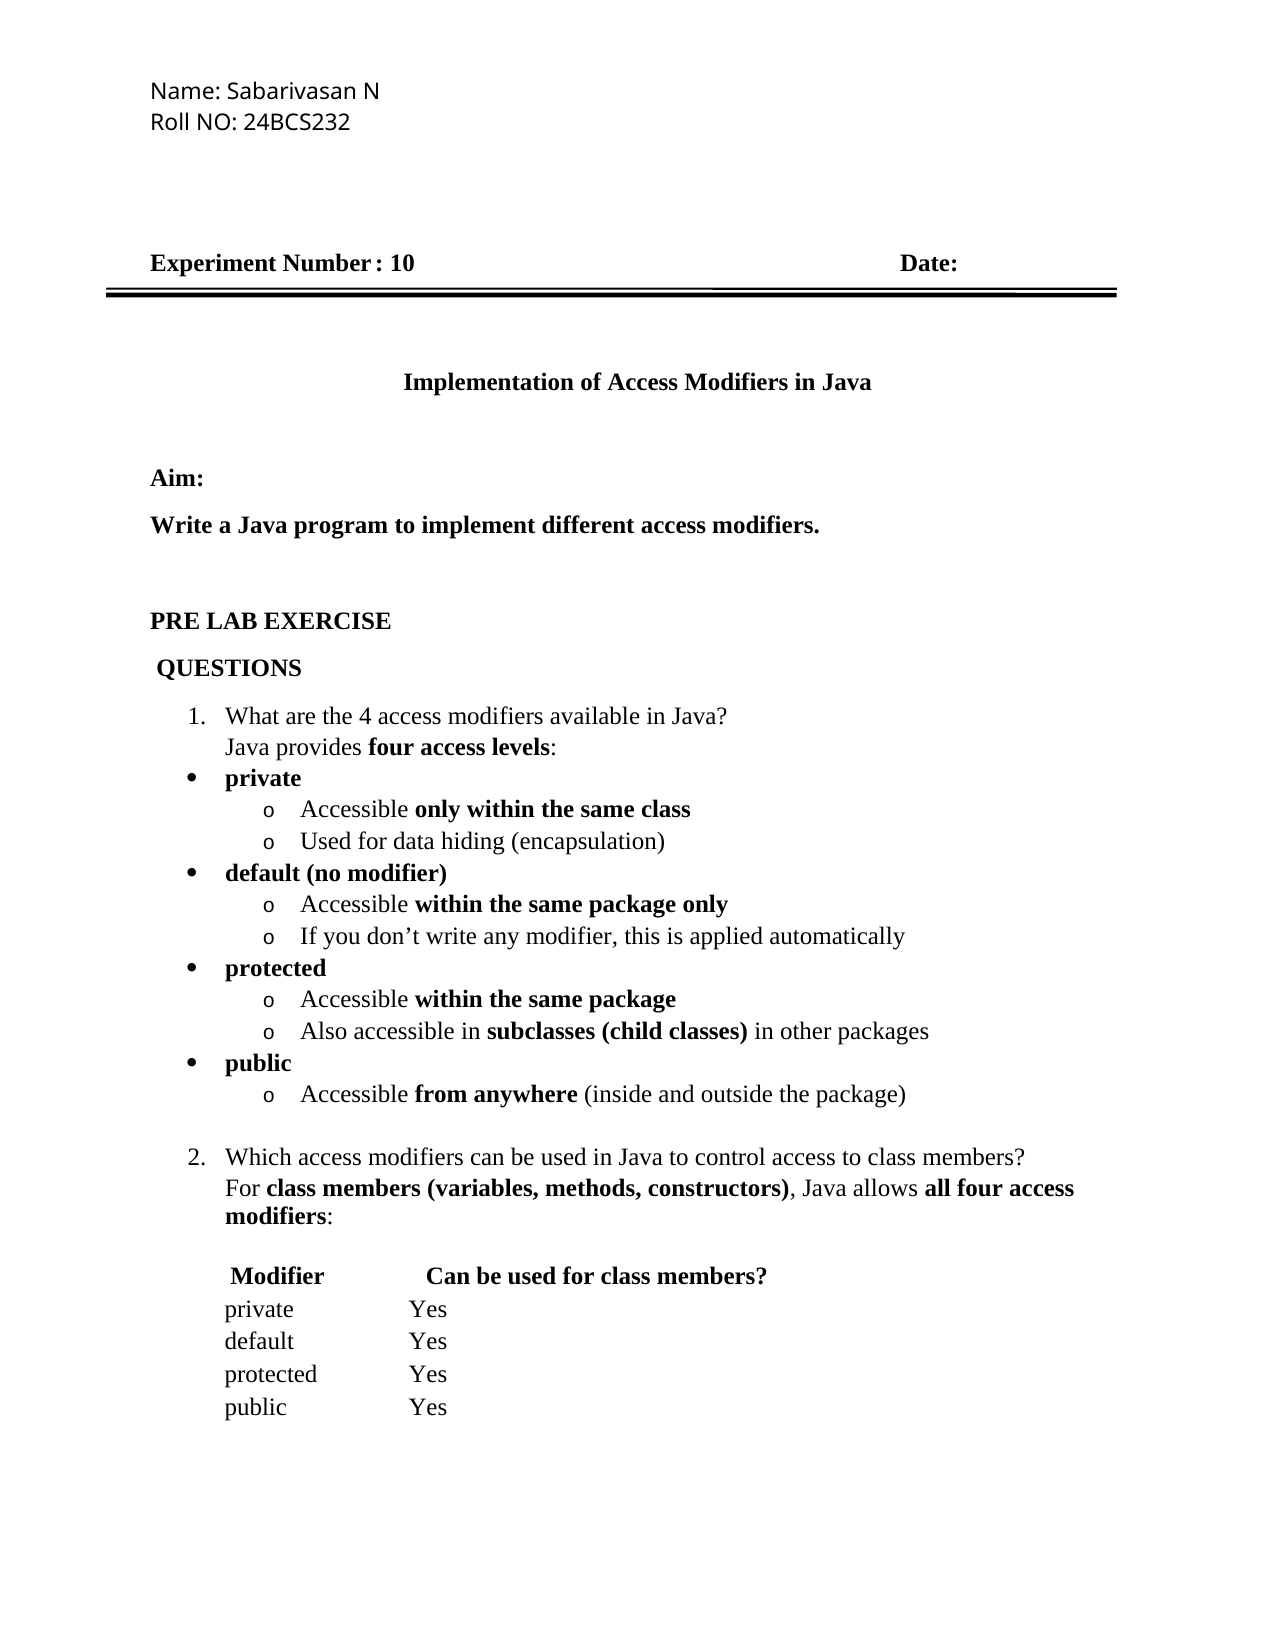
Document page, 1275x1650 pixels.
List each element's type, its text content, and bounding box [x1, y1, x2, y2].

text Write a Java program to implement different access modifiers. [150, 510, 1125, 539]
text Implementation of Access Modifiers in Java [150, 367, 1125, 396]
list Also accessible in subclasses (child classes) in other packages [262, 1016, 1125, 1045]
list Which access modifiers can be used in Java to control access to class members? [187, 1142, 1125, 1170]
table_header Can be used for class members? [332, 1259, 786, 1292]
list private [187, 763, 1125, 792]
list protected [187, 953, 1125, 982]
list What are the 4 access modifiers available in Java? [187, 701, 1125, 730]
list Accessible only within the same class [262, 794, 1125, 824]
list default (no modifier) [187, 858, 1125, 887]
table_cell Yes [332, 1390, 786, 1422]
list For class members (variables, methods, constructors), Java allows all four access modifiers: [225, 1173, 1125, 1230]
list Accessible from anywhere (inside and outside the package) [262, 1079, 1125, 1108]
table_cell Yes [332, 1292, 786, 1324]
table_cell default [223, 1325, 332, 1357]
list Accessible within the same package [262, 984, 1125, 1013]
text QUESTIONS [150, 653, 1125, 682]
table_cell Yes [332, 1357, 786, 1390]
list public [187, 1048, 1125, 1076]
table_cell Yes [332, 1325, 786, 1357]
text PRE LAB EXERCISE [150, 606, 1125, 634]
table_cell private [223, 1292, 332, 1324]
table_cell protected [223, 1357, 332, 1390]
table_cell public [223, 1390, 332, 1422]
list Used for data hiding (encapsulation) [262, 826, 1125, 856]
list Java provides four access levels: [225, 732, 1125, 761]
list If you don’t write any modifier, this is applied automatically [262, 921, 1125, 951]
table_header Modifier [223, 1259, 332, 1292]
text Experiment Number : 10 Date: [150, 248, 1125, 277]
list Accessible within the same package only [262, 889, 1125, 919]
text Aim: [150, 463, 1125, 491]
